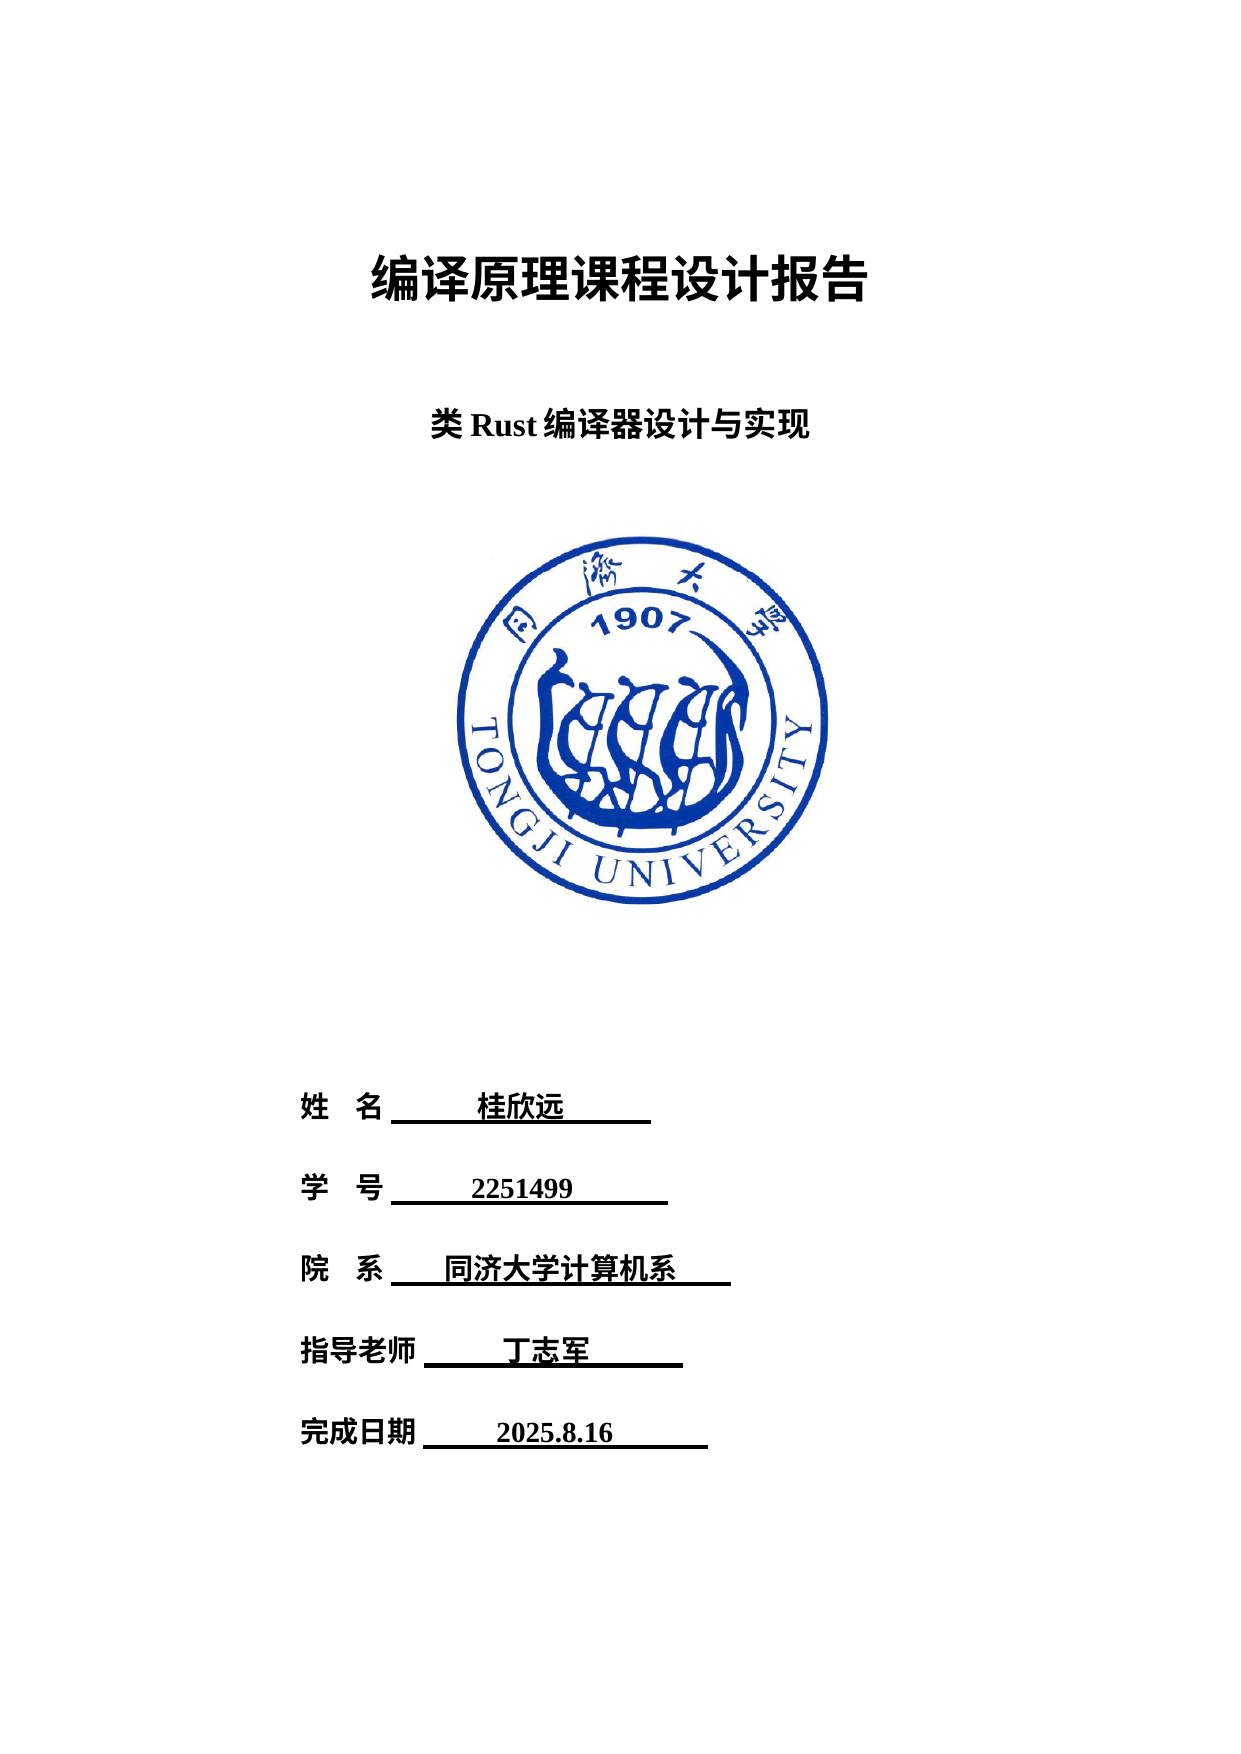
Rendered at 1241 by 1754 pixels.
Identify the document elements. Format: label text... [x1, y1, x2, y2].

text 完成日期 2025.8.16 [300, 1397, 1053, 1462]
picture [427, 519, 847, 923]
text 姓 名 桂欣远 [300, 1072, 1053, 1137]
text 类Rust编译器设计与实现 [187, 389, 1053, 454]
text 编译原理课程设计报告 [187, 227, 1053, 324]
text 院 系 同济大学计算机系 [300, 1234, 1053, 1299]
text 指导老师 丁志军 [300, 1316, 1053, 1381]
text 学 号 2251499 [300, 1153, 1053, 1218]
